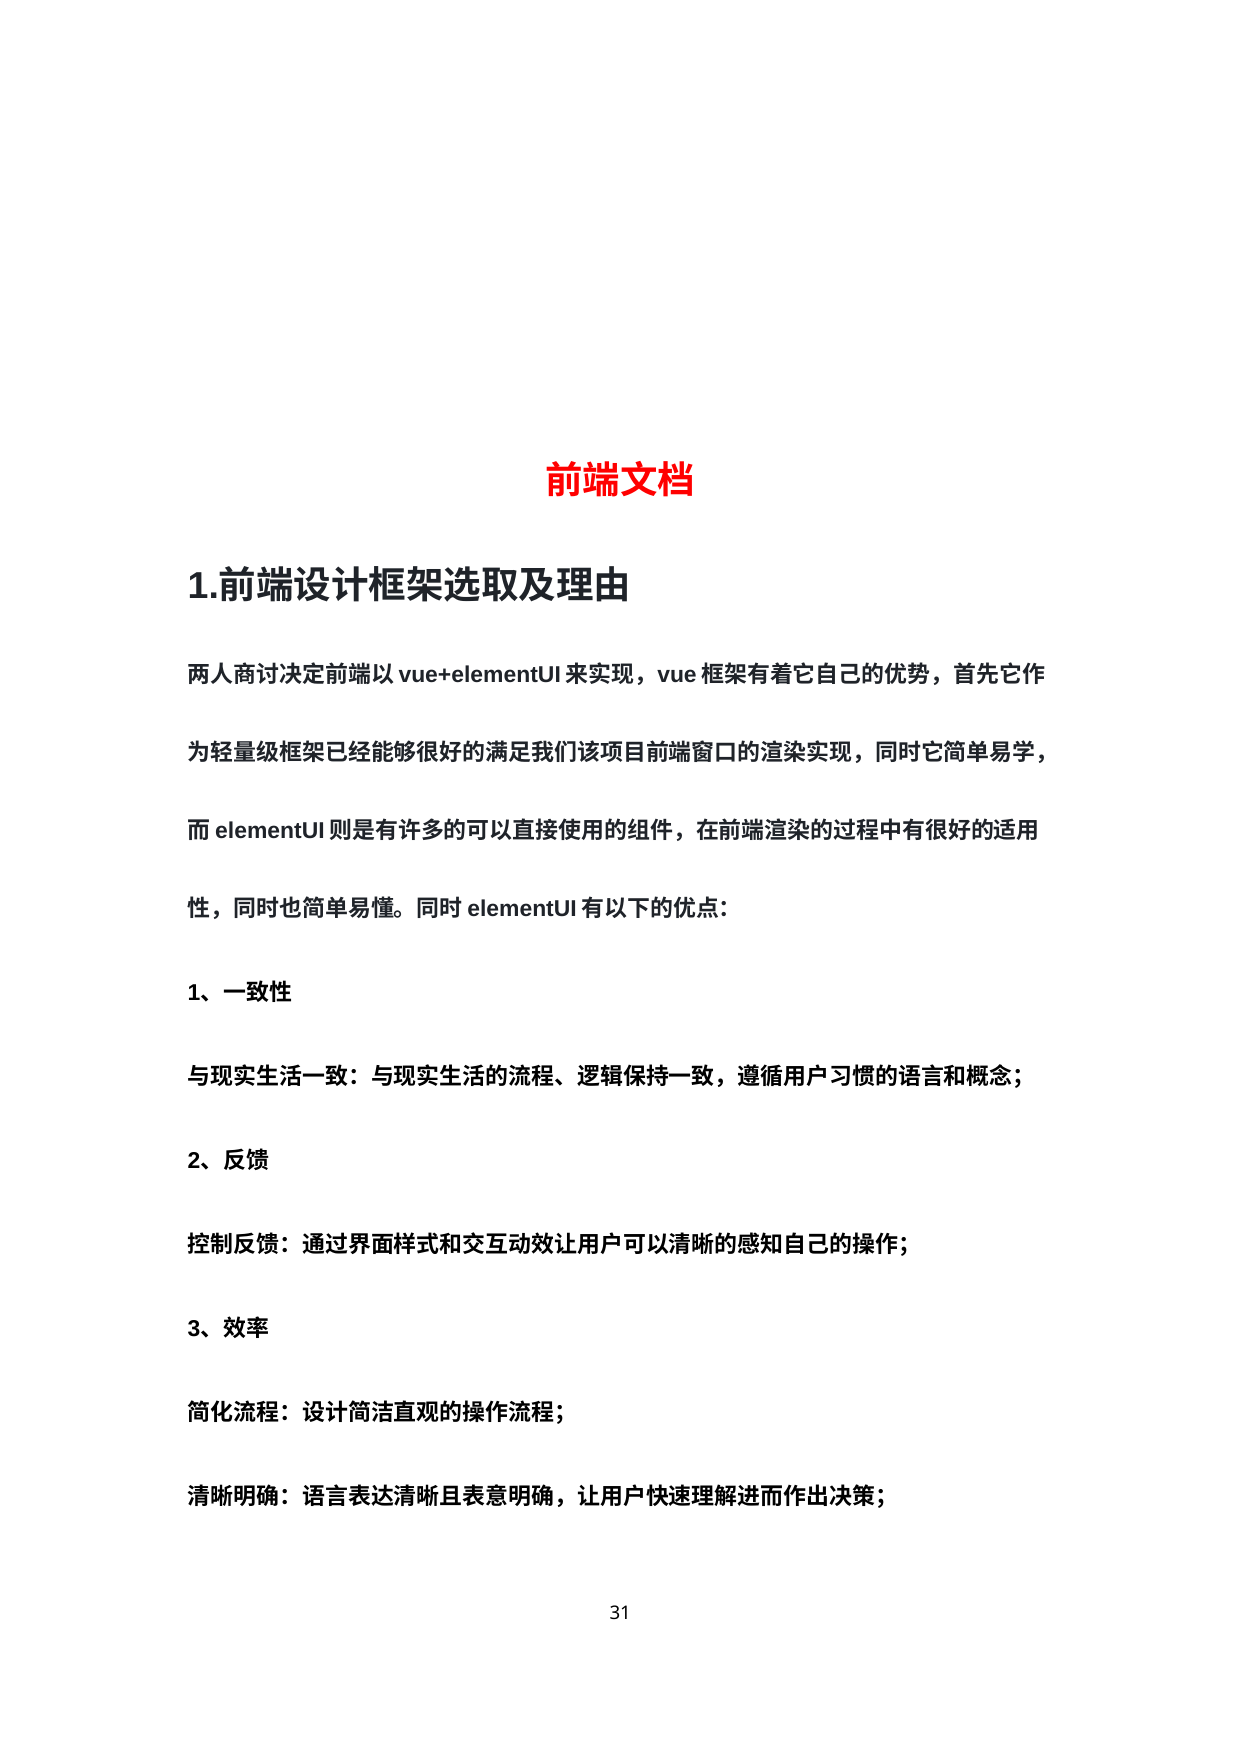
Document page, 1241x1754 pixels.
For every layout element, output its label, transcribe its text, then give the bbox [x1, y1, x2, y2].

text 1.前端设计框架选取及理由 [187, 549, 1053, 614]
text 控制反馈：通过界面样式和交互动效让用户可以清晰的感知自己的操作； [187, 1210, 1053, 1275]
text 与现实生活一致：与现实生活的流程、逻辑保持一致，遵循用户习惯的语言和概念； [187, 1042, 1053, 1107]
text 2、反馈 [187, 1126, 1053, 1191]
text 3、效率 [187, 1294, 1053, 1359]
title 前端文档 [187, 445, 1053, 510]
text 两人商讨决定前端以vue+elementUI来实现，vue框架有着它自己的优势，首先它作为轻量级框架已经能够很好的满足我们该项目前端窗口的渲染实现，同时它简单易学，而elementUI则是有许多的可以直接使用的组件，在前端渲染的过程中有很好的适用性，同时也简单易懂。同时elementUI有以下的优点： [187, 640, 1053, 938]
text 简化流程：设计简洁直观的操作流程； [187, 1378, 1053, 1443]
text 清晰明确：语言表达清晰且表意明确，让用户快速理解进而作出决策； [187, 1462, 1053, 1527]
text 1、一致性 [187, 958, 1053, 1023]
